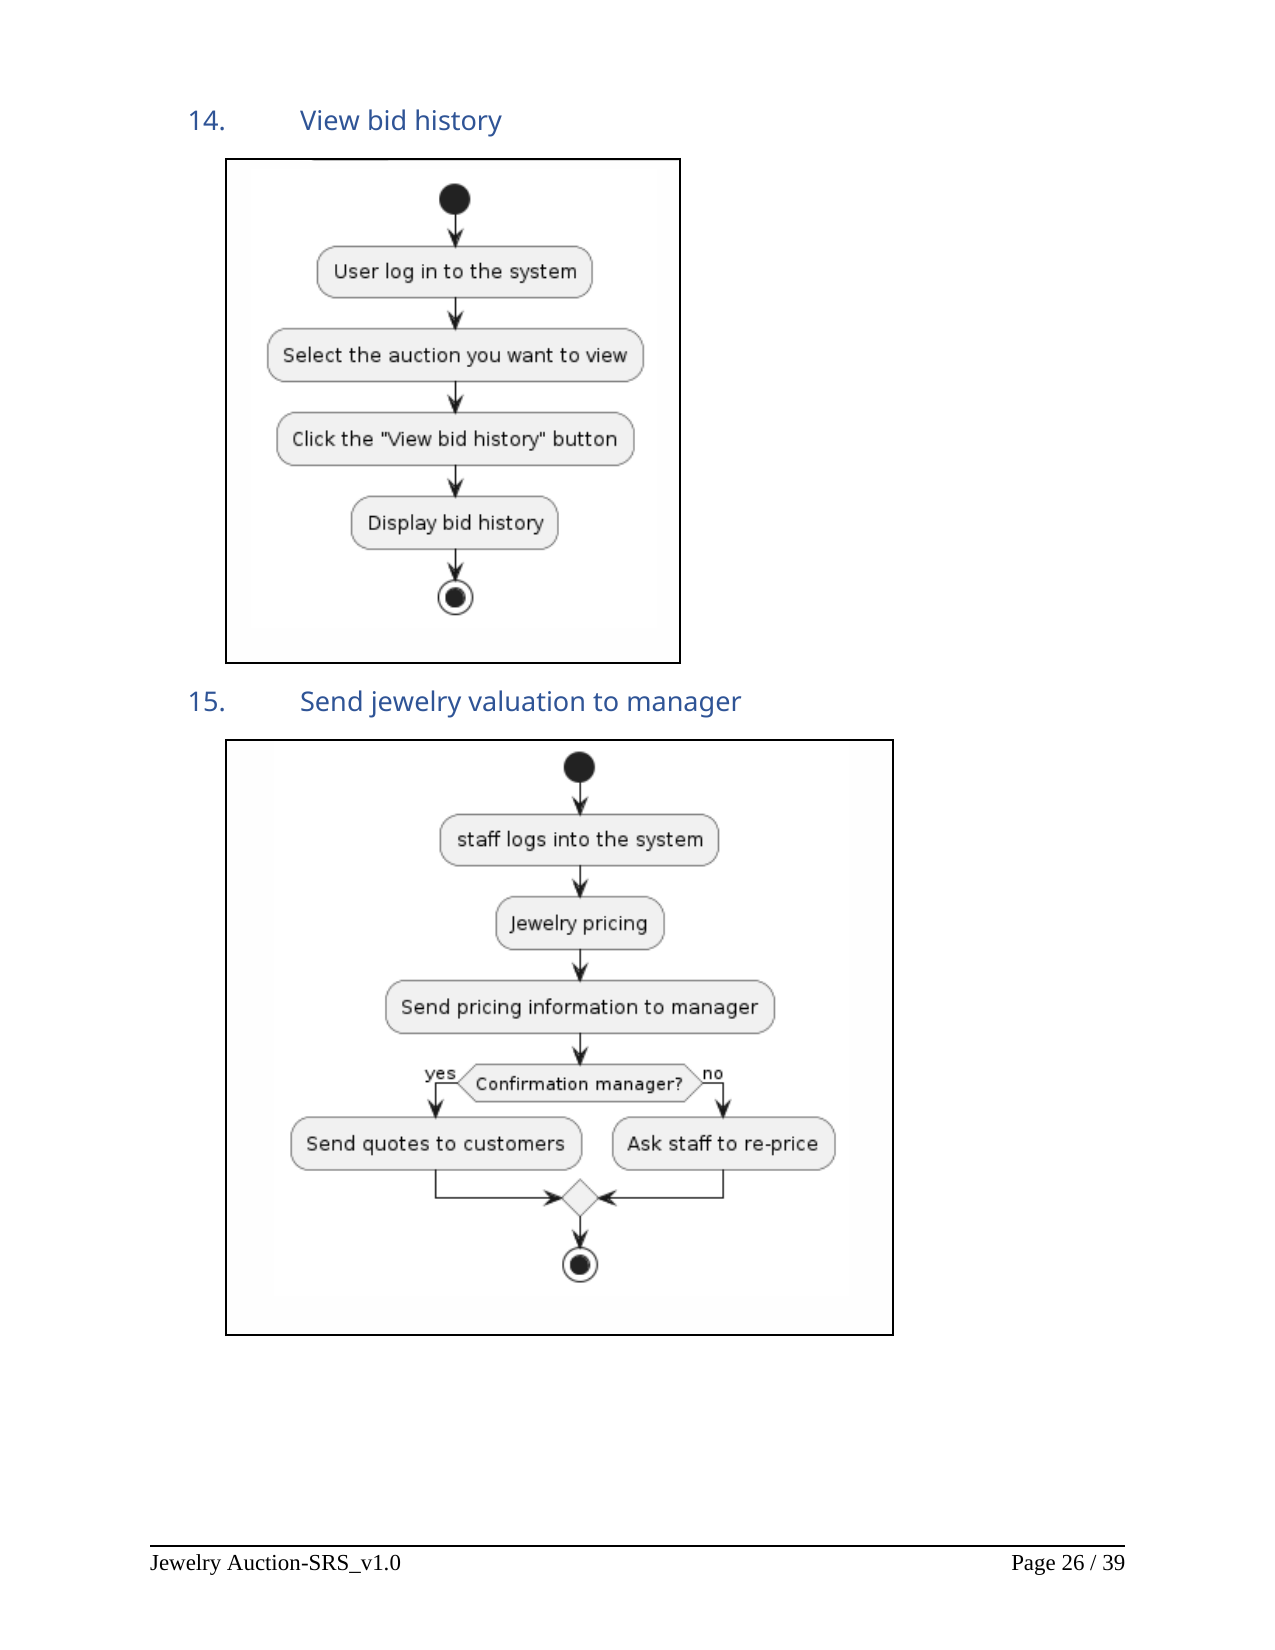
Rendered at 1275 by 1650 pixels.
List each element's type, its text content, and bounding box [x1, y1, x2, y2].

subtitle Send jewelry valuation to manager [187, 683, 1125, 720]
picture [227, 741, 892, 1334]
subtitle View bid history [187, 101, 1125, 138]
picture [227, 160, 679, 662]
